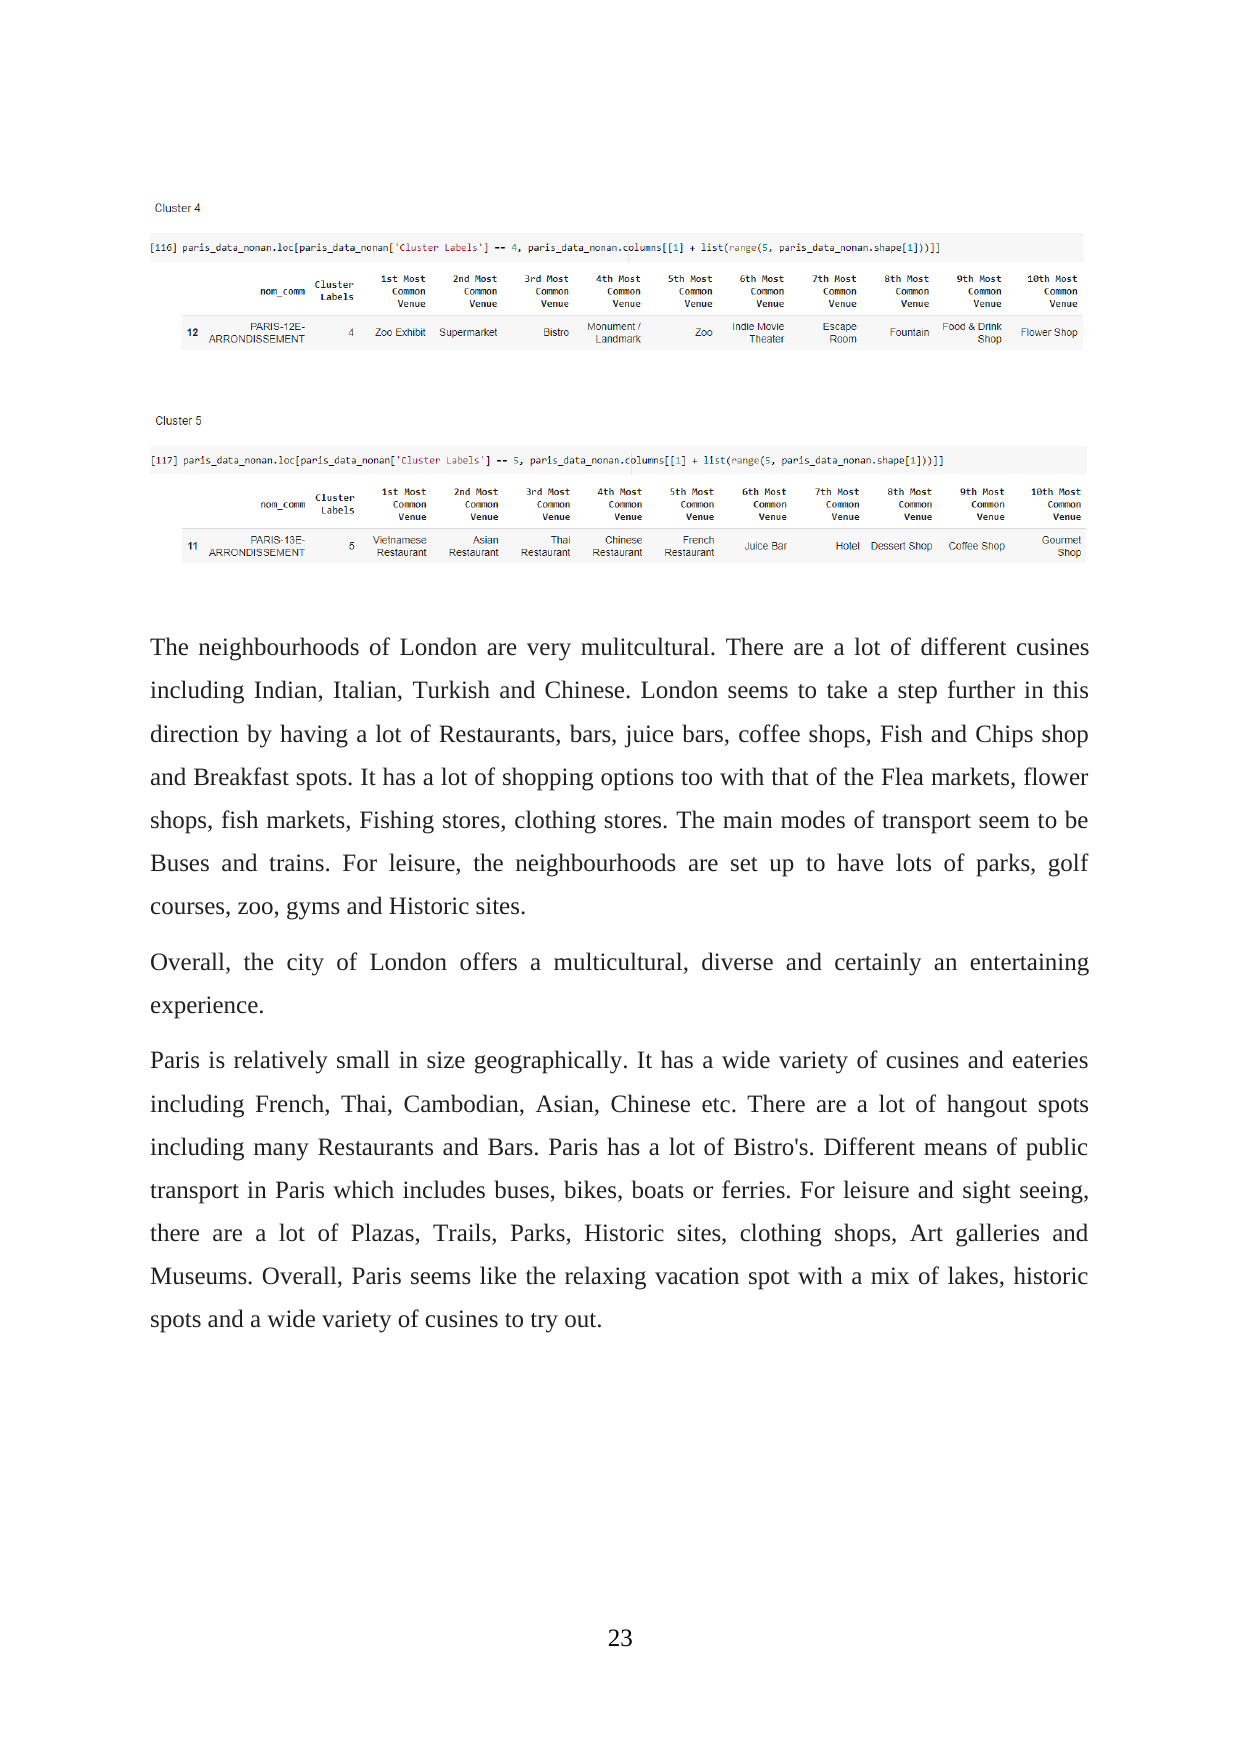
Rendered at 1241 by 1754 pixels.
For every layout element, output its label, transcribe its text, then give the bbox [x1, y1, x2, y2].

text Overall, the city of London offers a multicultural, diverse and certainly an entertaining experience. [150, 947, 1090, 1019]
picture [150, 410, 1091, 563]
text The neighbourhoods of London are very mulitcultural. There are a lot of different cusines including Indian, Italian, Turkish and Chinese. London seems to take a step further in this direction by having a lot of Restaurants, bars, juice bars, coffee shops, Fish and Chips shop and Breakfast spots. It has a lot of shopping options too with that of the Flea markets, flower shops, fish markets, Fishing stores, clothing stores. The main modes of transport seem to be Buses and trains. For leisure, the neighbourhoods are set up to have lots of parks, golf courses, zoo, gyms and Historic sites. [150, 632, 1090, 920]
picture [150, 193, 1091, 353]
text Paris is relatively small in size geographically. It has a wide variety of cusines and eateries including French, Thai, Cambodian, Asian, Chinese etc. There are a lot of hangout spots including many Restaurants and Bars. Paris has a lot of Bistro's. Different means of public transport in Paris which includes buses, bikes, boats or ferries. For leisure and sight seeing, there are a lot of Plazas, Trails, Parks, Historic sites, clothing shops, Art galleries and Museums. Overall, Paris seems like the relaxing vacation spot with a mix of lakes, historic spots and a wide variety of cusines to try out. [150, 1046, 1090, 1333]
